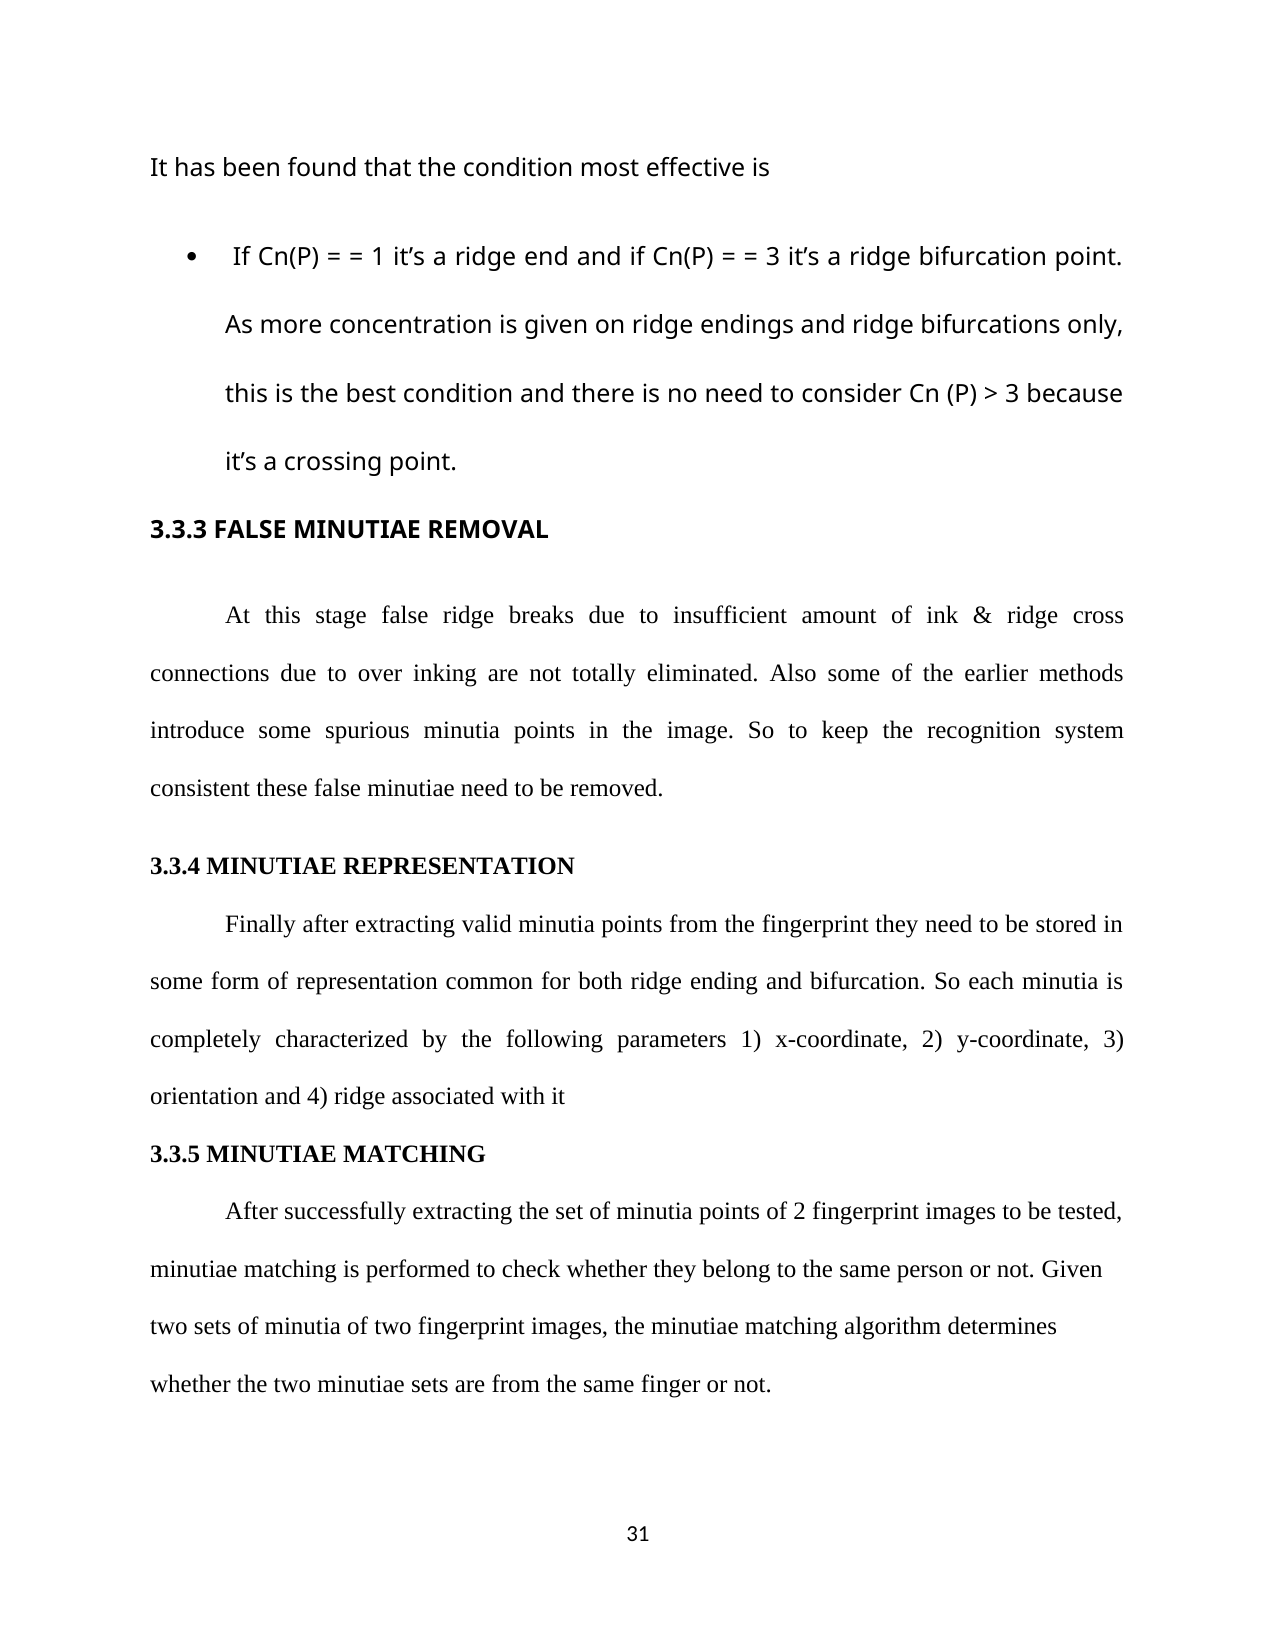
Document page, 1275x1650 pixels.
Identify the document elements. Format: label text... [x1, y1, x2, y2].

text 3.3.3 FALSE MINUTIAE REMOVAL [150, 511, 1125, 546]
text After successfully extracting the set of minutia points of 2 fingerprint images to be tested, minutiae matching is performed to check whether they belong to the same person or not. Given two sets of minutia of two fingerprint images, the minutiae matching algorithm determines whether the two minutiae sets are from the same finger or not. [150, 1196, 1125, 1397]
text It has been found that the condition most effective is [150, 150, 1125, 184]
list If Cn(P) = = 1 it’s a ridge end and if Cn(P) = = 3 it’s a ridge bifurcation point. As more concentration is given on ridge endings and ridge bifurcations only, this is the best condition and there is no need to consider Cn (P) > 3 because it’s a crossing point. [187, 239, 1125, 477]
text At this stage false ridge breaks due to insufficient amount of ink & ridge cross connections due to over inking are not totally eliminated. Also some of the earlier methods introduce some spurious minutia points in the image. So to keep the recognition system consistent these false minutiae need to be removed. [150, 600, 1125, 802]
text 3.3.5 MINUTIAE MATCHING [150, 1139, 1125, 1167]
text 3.3.4 MINUTIAE REPRESENTATION [150, 851, 1125, 880]
text Finally after extracting valid minutia points from the fingerprint they need to be stored in some form of representation common for both ridge ending and bifurcation. So each minutia is completely characterized by the following parameters 1) x-coordinate, 2) y-coordinate, 3) orientation and 4) ridge associated with it [150, 909, 1125, 1110]
